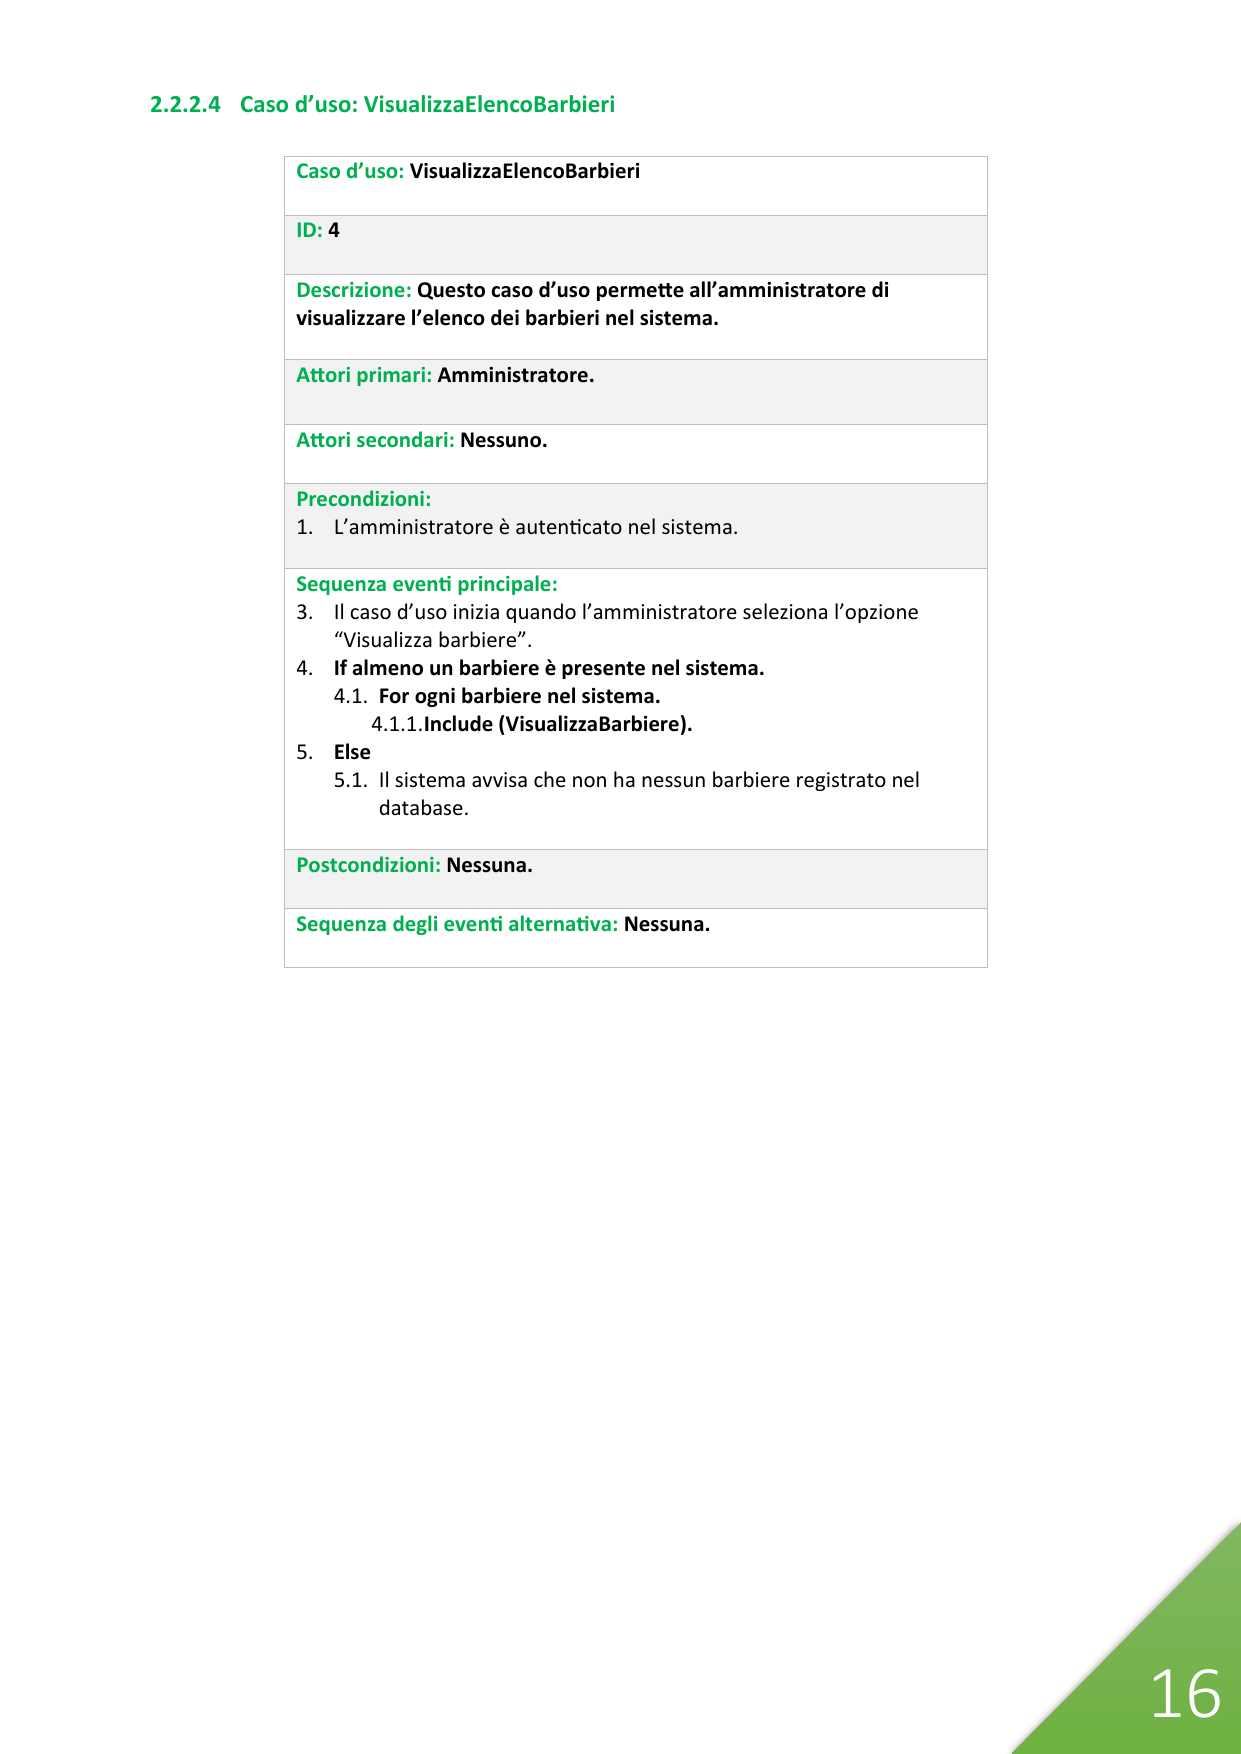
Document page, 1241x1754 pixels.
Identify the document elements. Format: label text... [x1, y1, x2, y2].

table_cell Attori primari: Amministratore. [285, 360, 987, 424]
table_header Caso d’uso: VisualizzaElencoBarbieri [285, 157, 987, 214]
subtitle Caso d’uso: VisualizzaElencoBarbieri [150, 89, 1122, 119]
table_cell Sequenza eventi principale: Il caso d’uso inizia quando l’amministratore seleziona l’opzione “Visualizza barbiere”. If almeno un barbiere è presente nel sistema. For ogni barbiere nel sistema. Include (VisualizzaBarbiere). Else Il sistema avvisa che non ha nessun barbiere registrato nel database. [285, 569, 987, 849]
table_cell Attori secondari: Nessuno. [285, 425, 987, 483]
table_cell ID: 4 [285, 216, 987, 274]
table_cell Precondizioni: L’amministratore è autenticato nel sistema. [285, 484, 987, 568]
table_cell Sequenza degli eventi alternativa: Nessuna. [285, 909, 987, 967]
table_cell Postcondizioni: Nessuna. [285, 850, 987, 908]
table_cell Descrizione: Questo caso d’uso permette all’amministratore di visualizzare l’elenco dei barbieri nel sistema. [285, 275, 987, 359]
